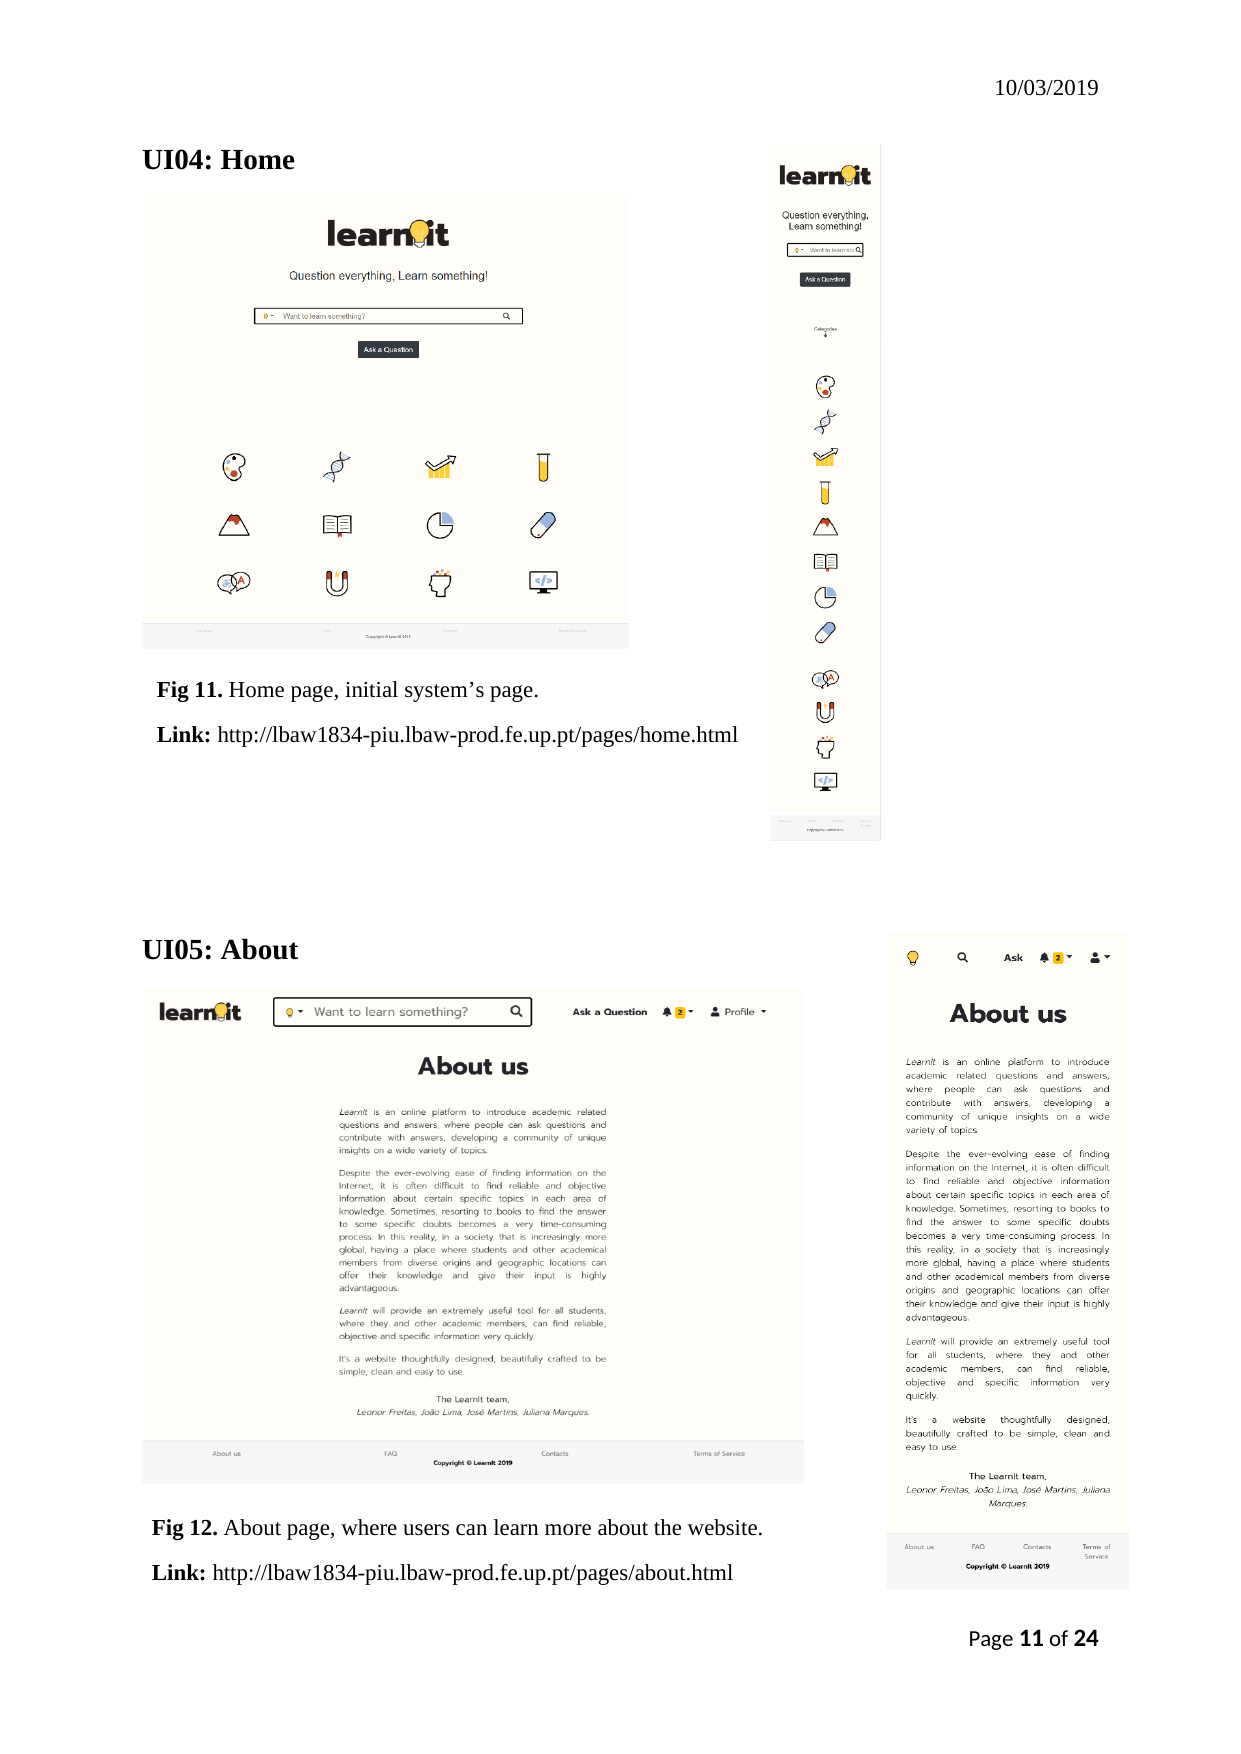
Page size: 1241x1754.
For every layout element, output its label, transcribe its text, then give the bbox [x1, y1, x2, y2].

picture [141, 194, 629, 649]
picture [141, 987, 804, 1484]
text UI05: About [142, 932, 1098, 965]
text UI04: Home [142, 142, 1098, 175]
picture [886, 933, 1129, 1589]
picture [769, 144, 886, 841]
